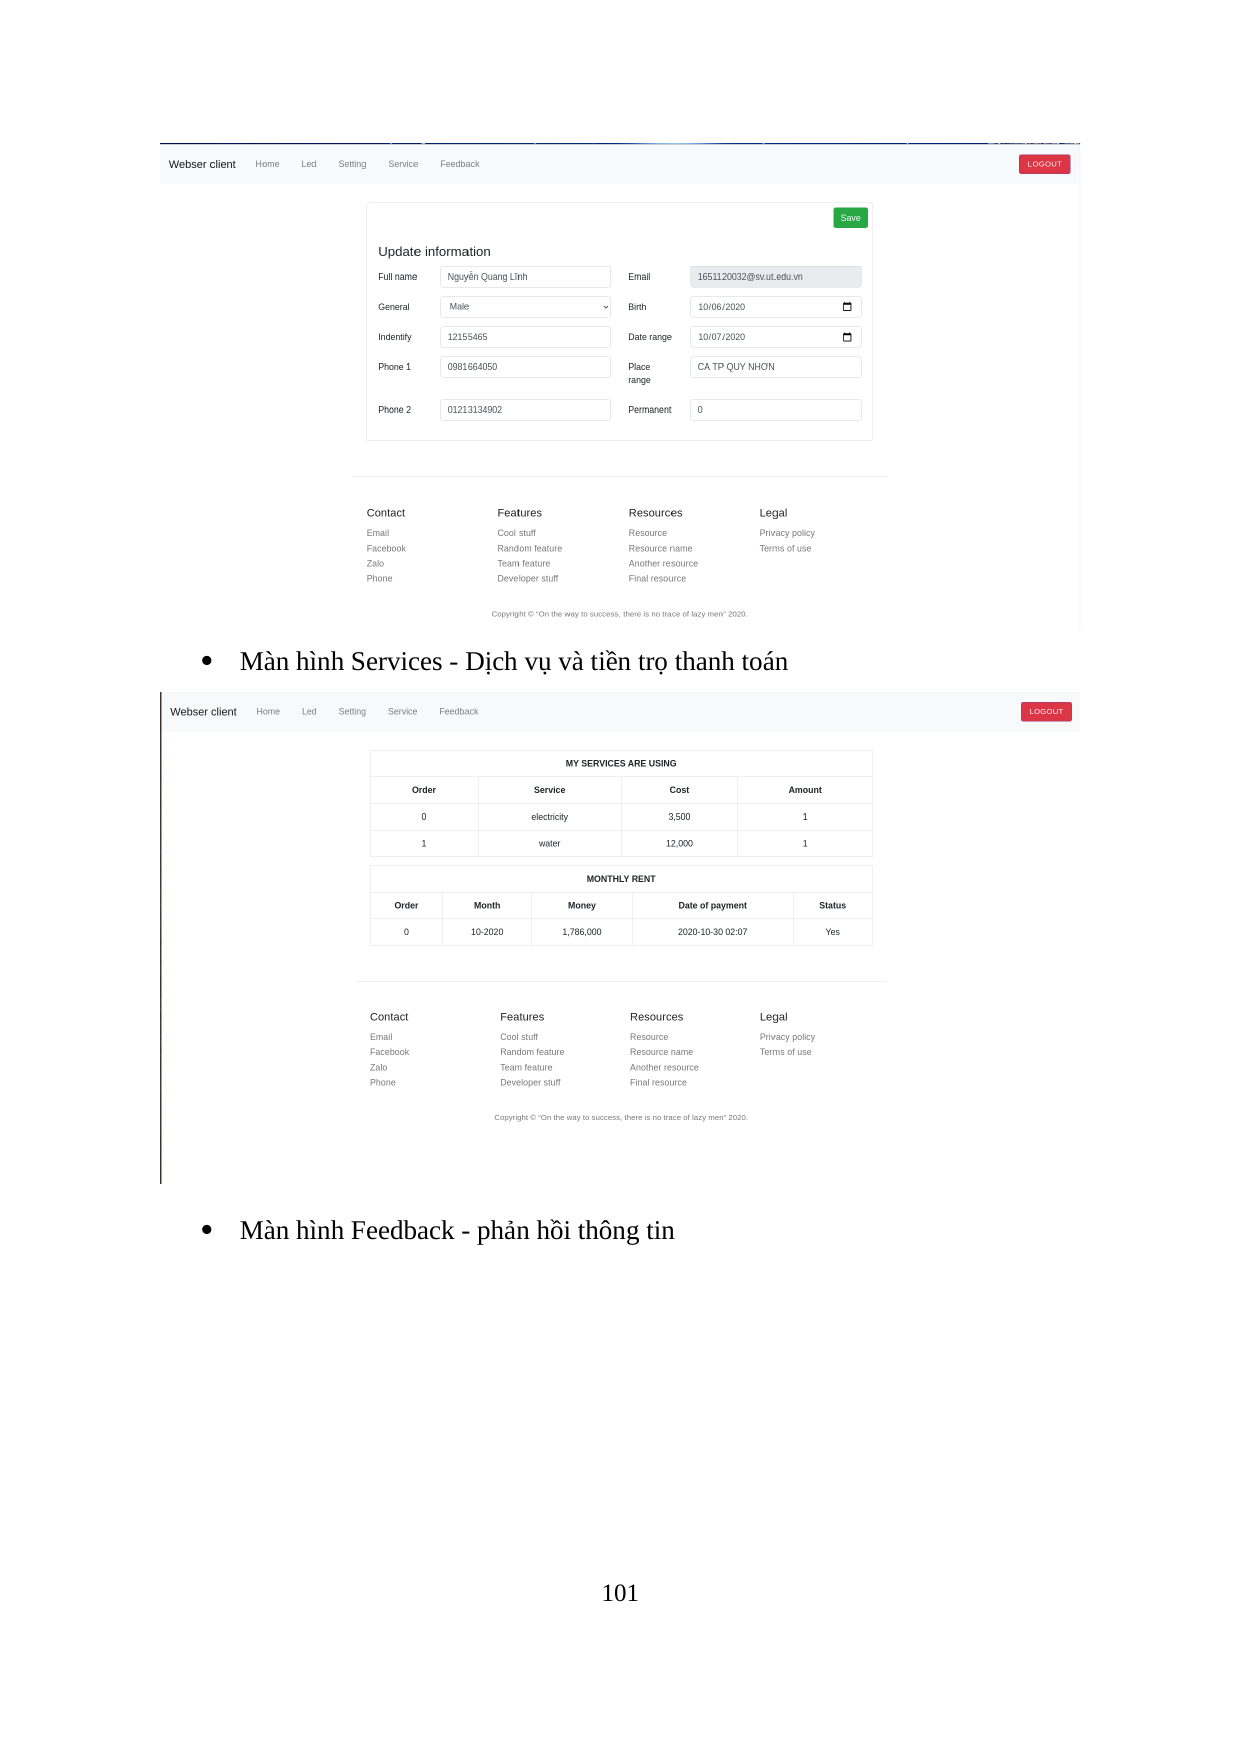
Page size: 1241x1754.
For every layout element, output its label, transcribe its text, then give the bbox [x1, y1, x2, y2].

picture [160, 692, 1081, 1184]
picture [160, 143, 1081, 630]
